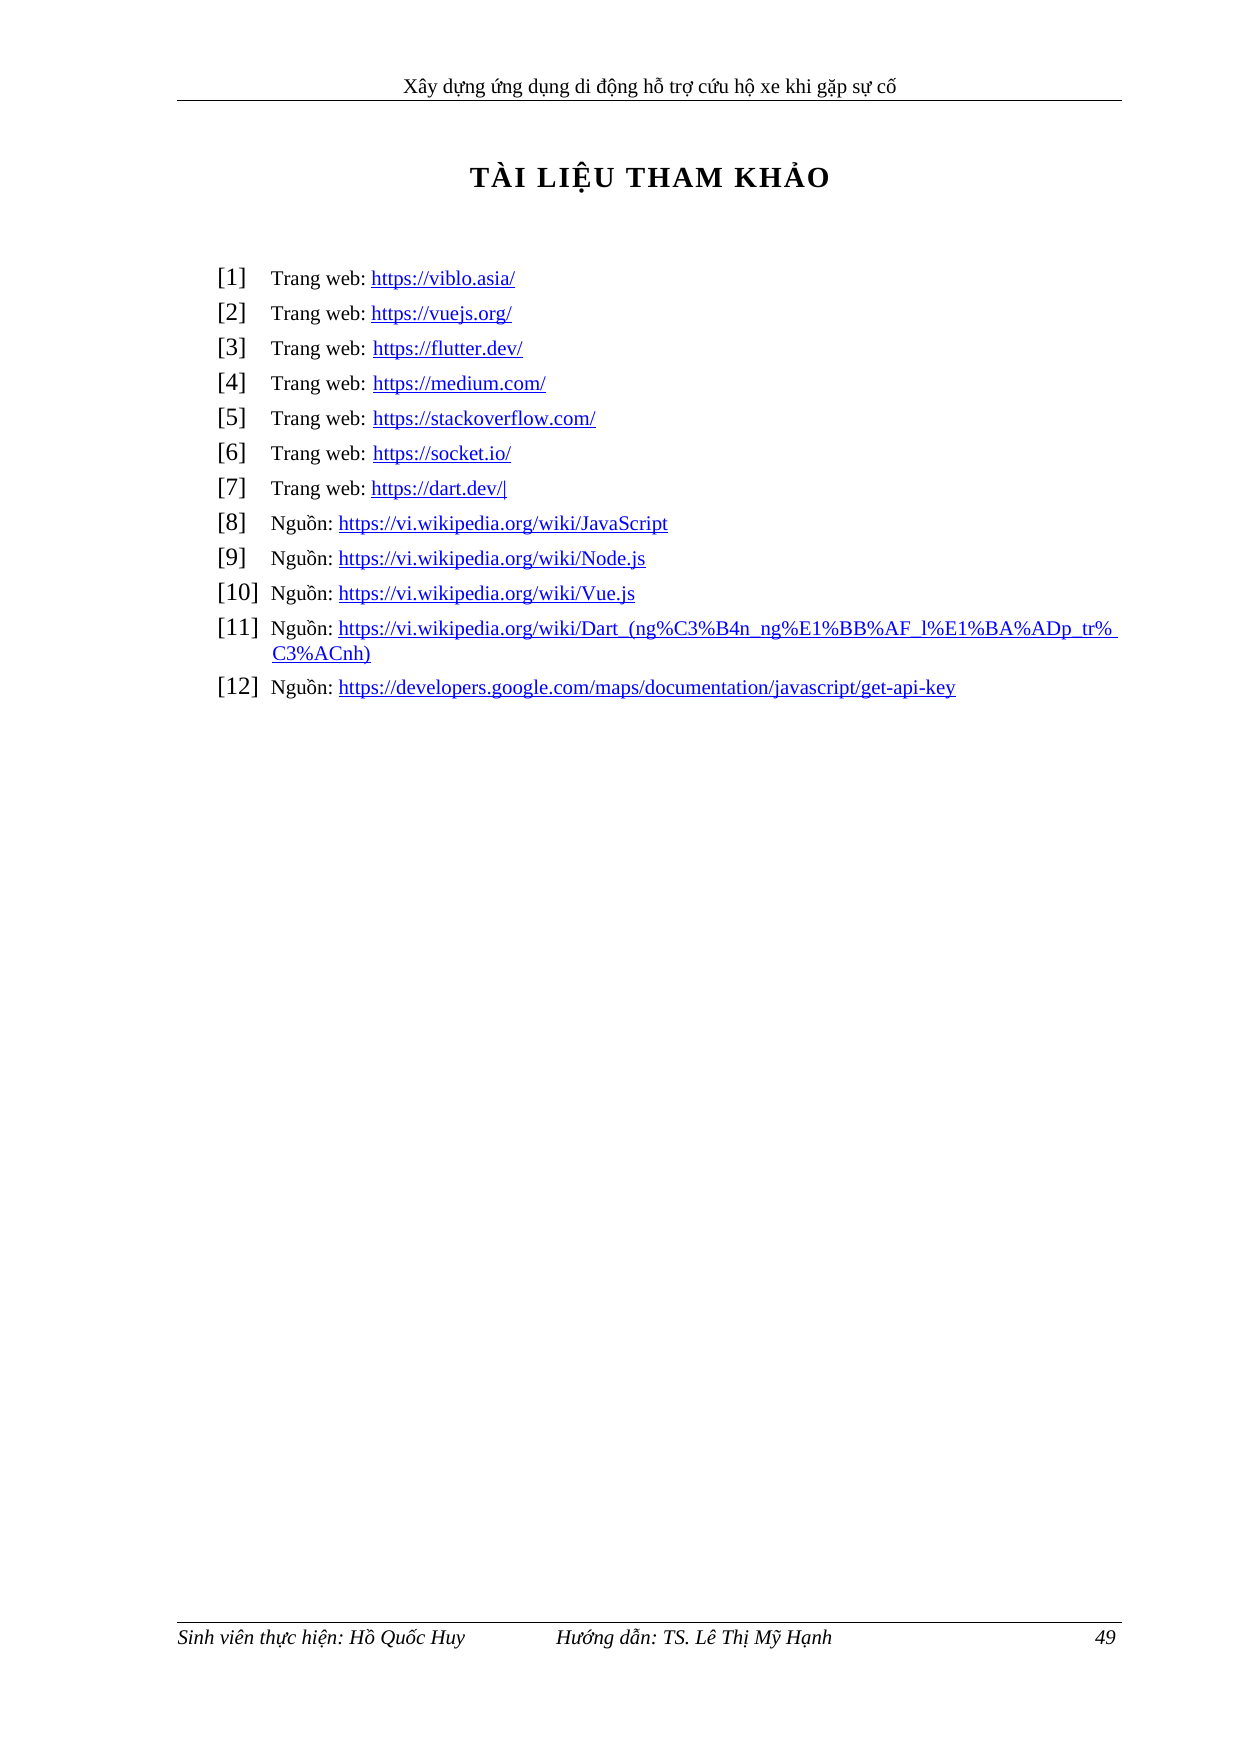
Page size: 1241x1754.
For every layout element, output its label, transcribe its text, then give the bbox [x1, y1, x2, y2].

text Trang web: https://viblo.asia/ [217, 262, 1122, 291]
text Nguồn: https://vi.wikipedia.org/wiki/JavaScript [217, 507, 1122, 536]
text Trang web: https://flutter.dev/ [217, 332, 1122, 361]
text Nguồn: https://vi.wikipedia.org/wiki/Dart_(ng%C3%B4n_ng%E1%BB%AF_l%E1%BA%ADp_tr% C3%ACnh) [217, 612, 1122, 665]
text Trang web: https://dart.dev/| [217, 472, 1122, 501]
text Nguồn: https://developers.google.com/maps/documentation/javascript/get-api-key [217, 671, 1122, 700]
text Trang web: https://socket.io/ [217, 437, 1122, 466]
text Trang web: https://stackoverflow.com/ [217, 402, 1122, 431]
text Nguồn: https://vi.wikipedia.org/wiki/Vue.js [217, 577, 1122, 606]
text Trang web: https://medium.com/ [217, 367, 1122, 396]
text Trang web: https://vuejs.org/ [217, 297, 1122, 326]
text Nguồn: https://vi.wikipedia.org/wiki/Node.js [217, 542, 1122, 571]
subtitle TÀI LIỆU THAM KHẢO [177, 160, 1122, 194]
